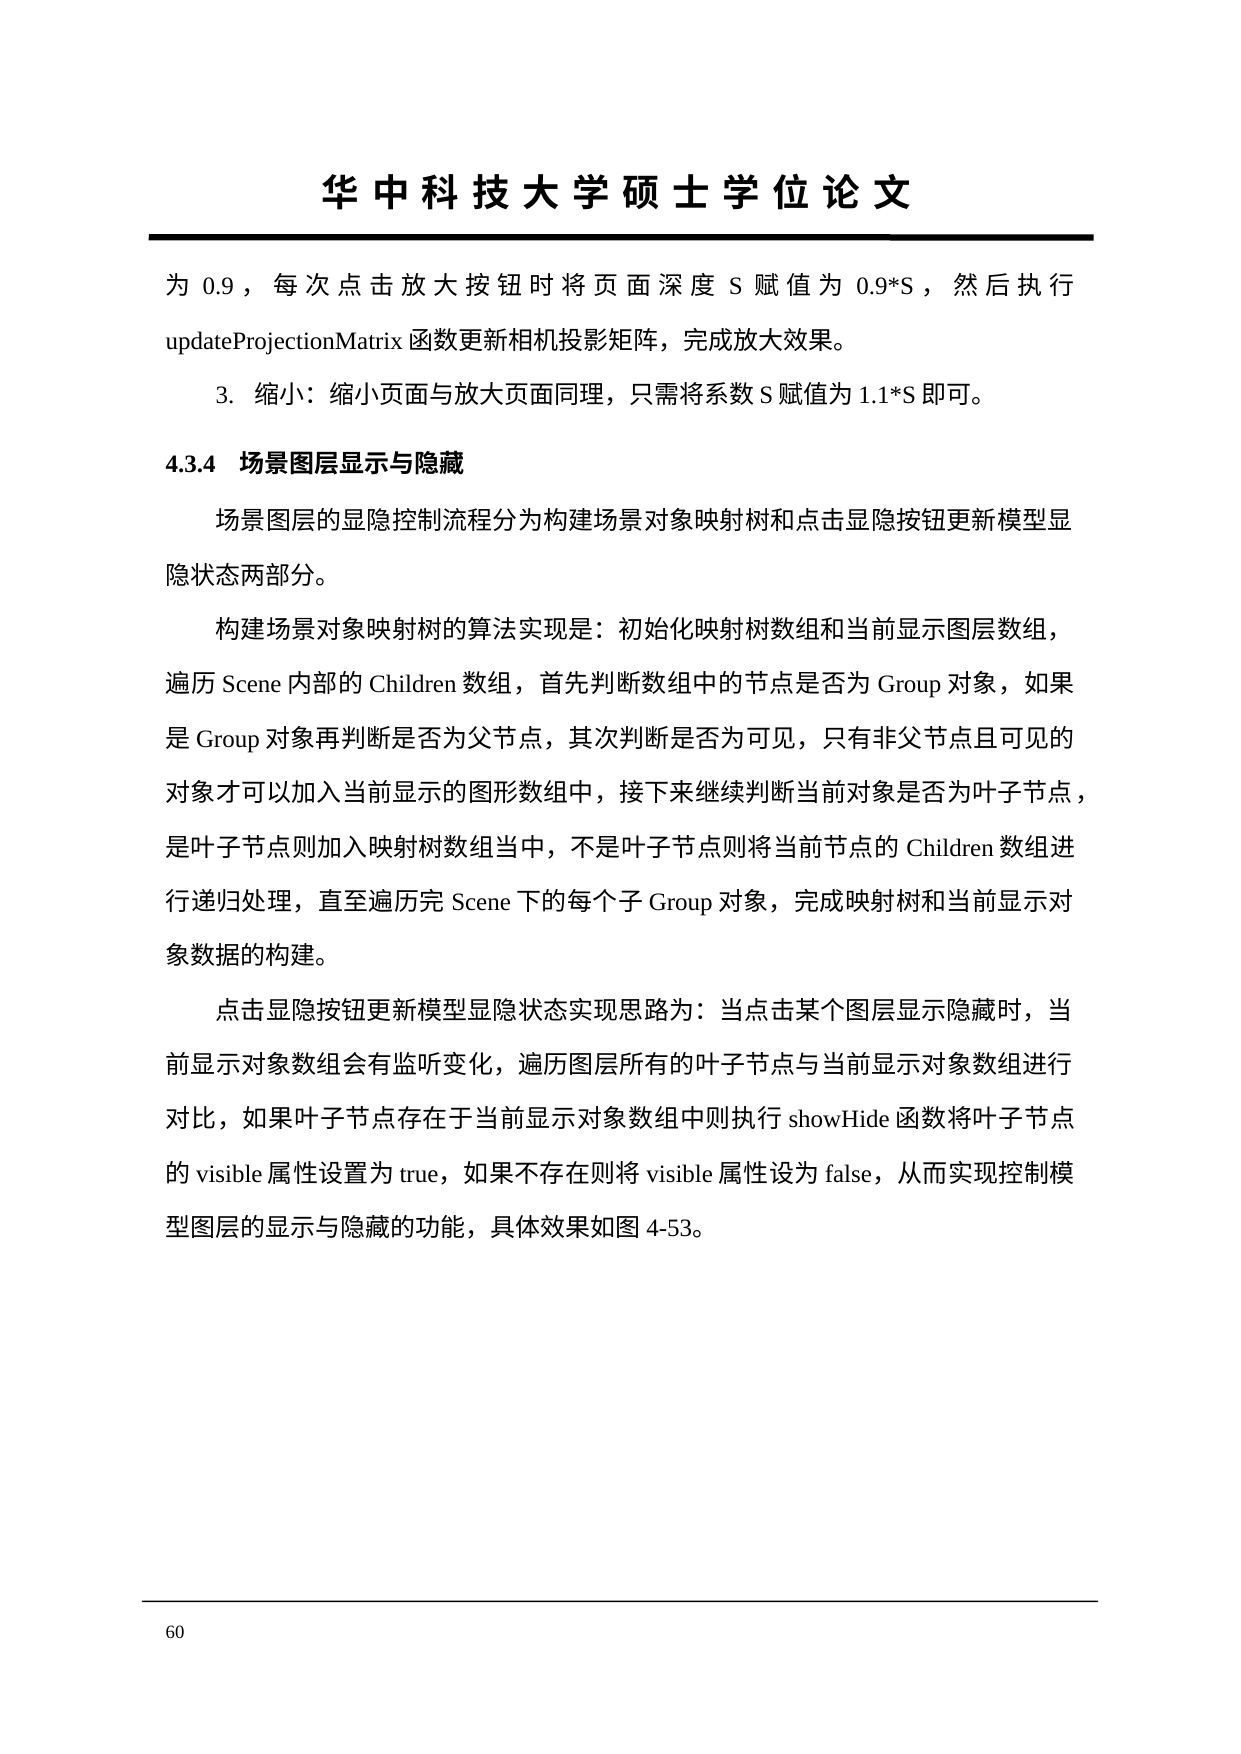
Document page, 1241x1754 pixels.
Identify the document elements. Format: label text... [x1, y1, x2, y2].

subtitle 场景图层显示与隐藏 [165, 443, 1075, 480]
text 场景图层的显隐控制流程分为构建场景对象映射树和点击显隐按钮更新模型显隐状态两部分。 [165, 501, 1075, 591]
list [165, 266, 1075, 356]
list 缩小：缩小页面与放大页面同理，只需将系数S赋值为1.1*S即可。 [165, 374, 1075, 411]
text 构建场景对象映射树的算法实现是：初始化映射树数组和当前显示图层数组，遍历Scene内部的Children数组，首先判断数组中的节点是否为Group对象，如果是Group对象再判断是否为父节点，其次判断是否为可见，只有非父节点且可见的对象才可以加入当前显示的图形数组中，接下来继续判断当前对象是否为叶子节点，是叶子节点则加入映射树数组当中，不是叶子节点则将当前节点的Children数组进行递归处理，直至遍历完Scene下的每个子Group对象，完成映射树和当前显示对象数据的构建。 [165, 609, 1075, 972]
